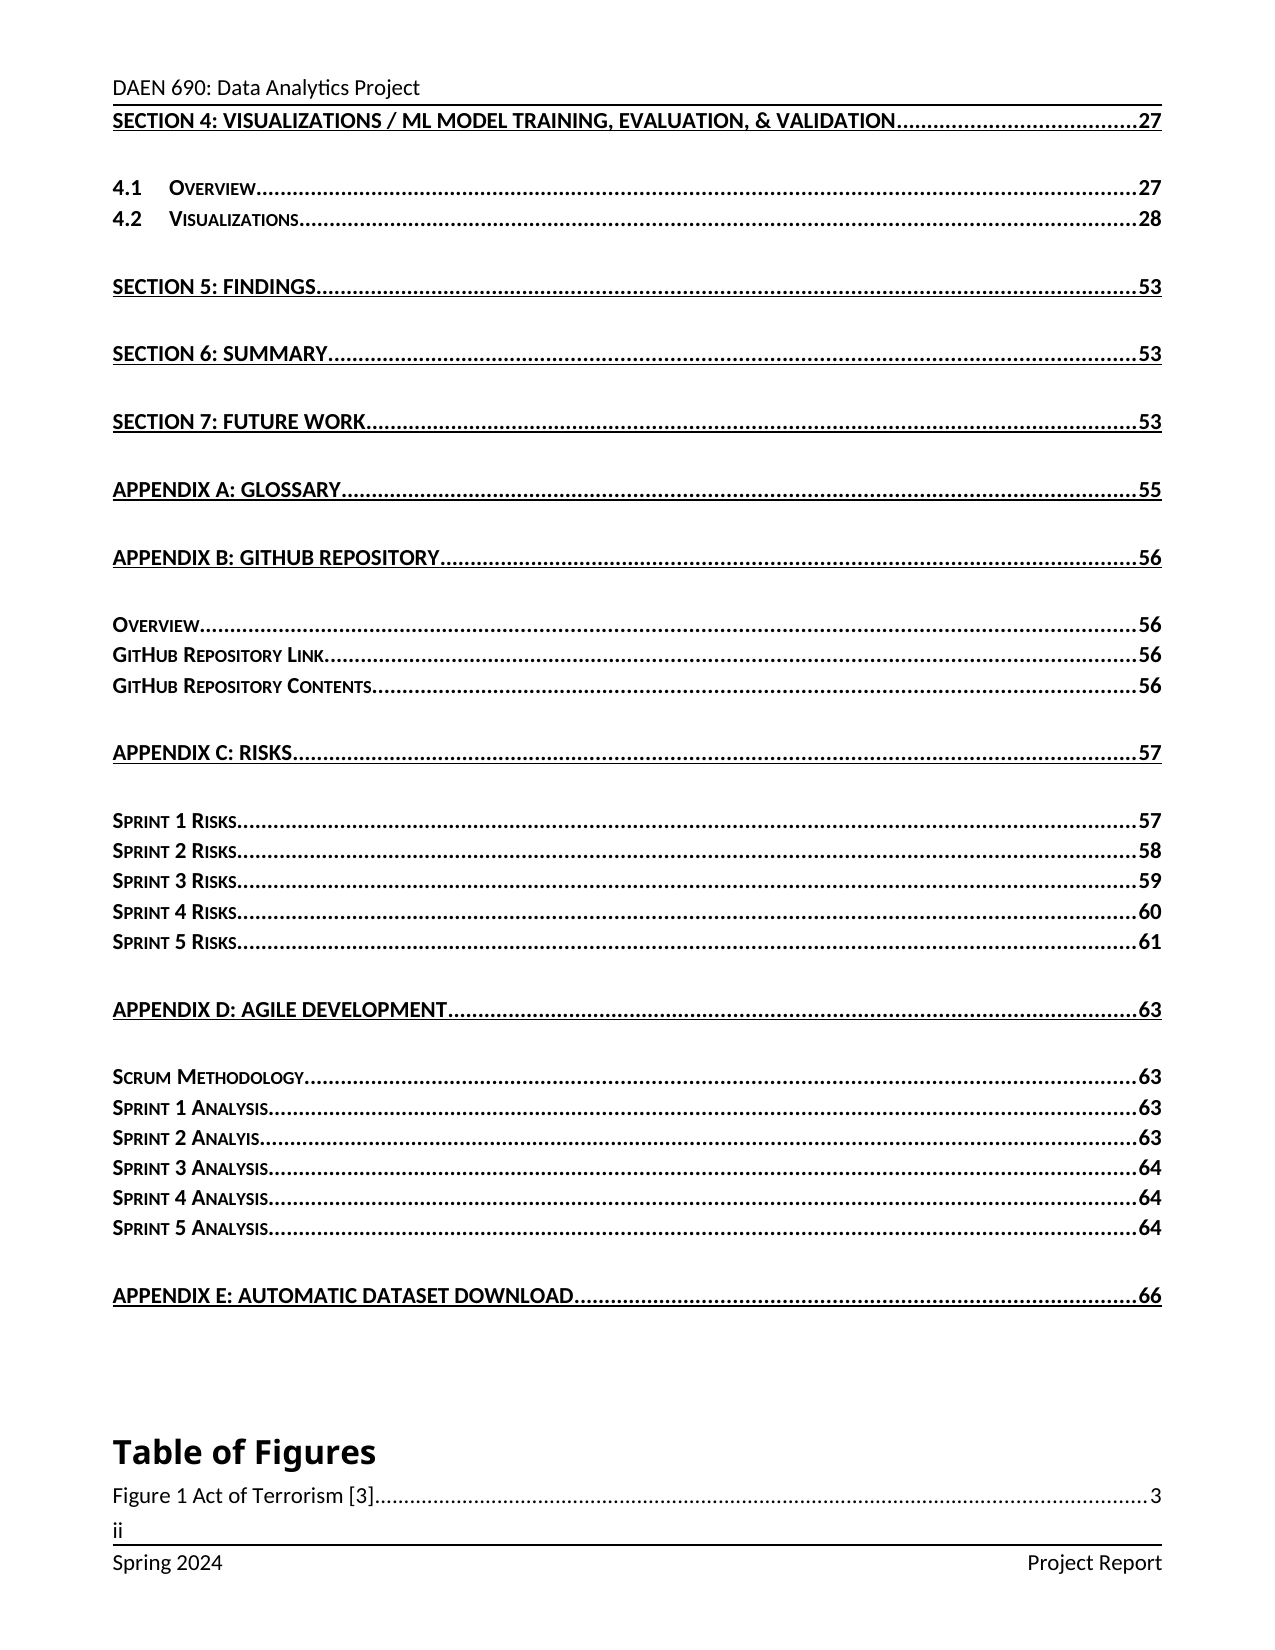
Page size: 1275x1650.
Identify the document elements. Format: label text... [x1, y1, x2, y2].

subtitle Table of Figures [112, 1429, 1162, 1474]
text Figure 1 Act of Terrorism [3] 3 [112, 1481, 1162, 1509]
